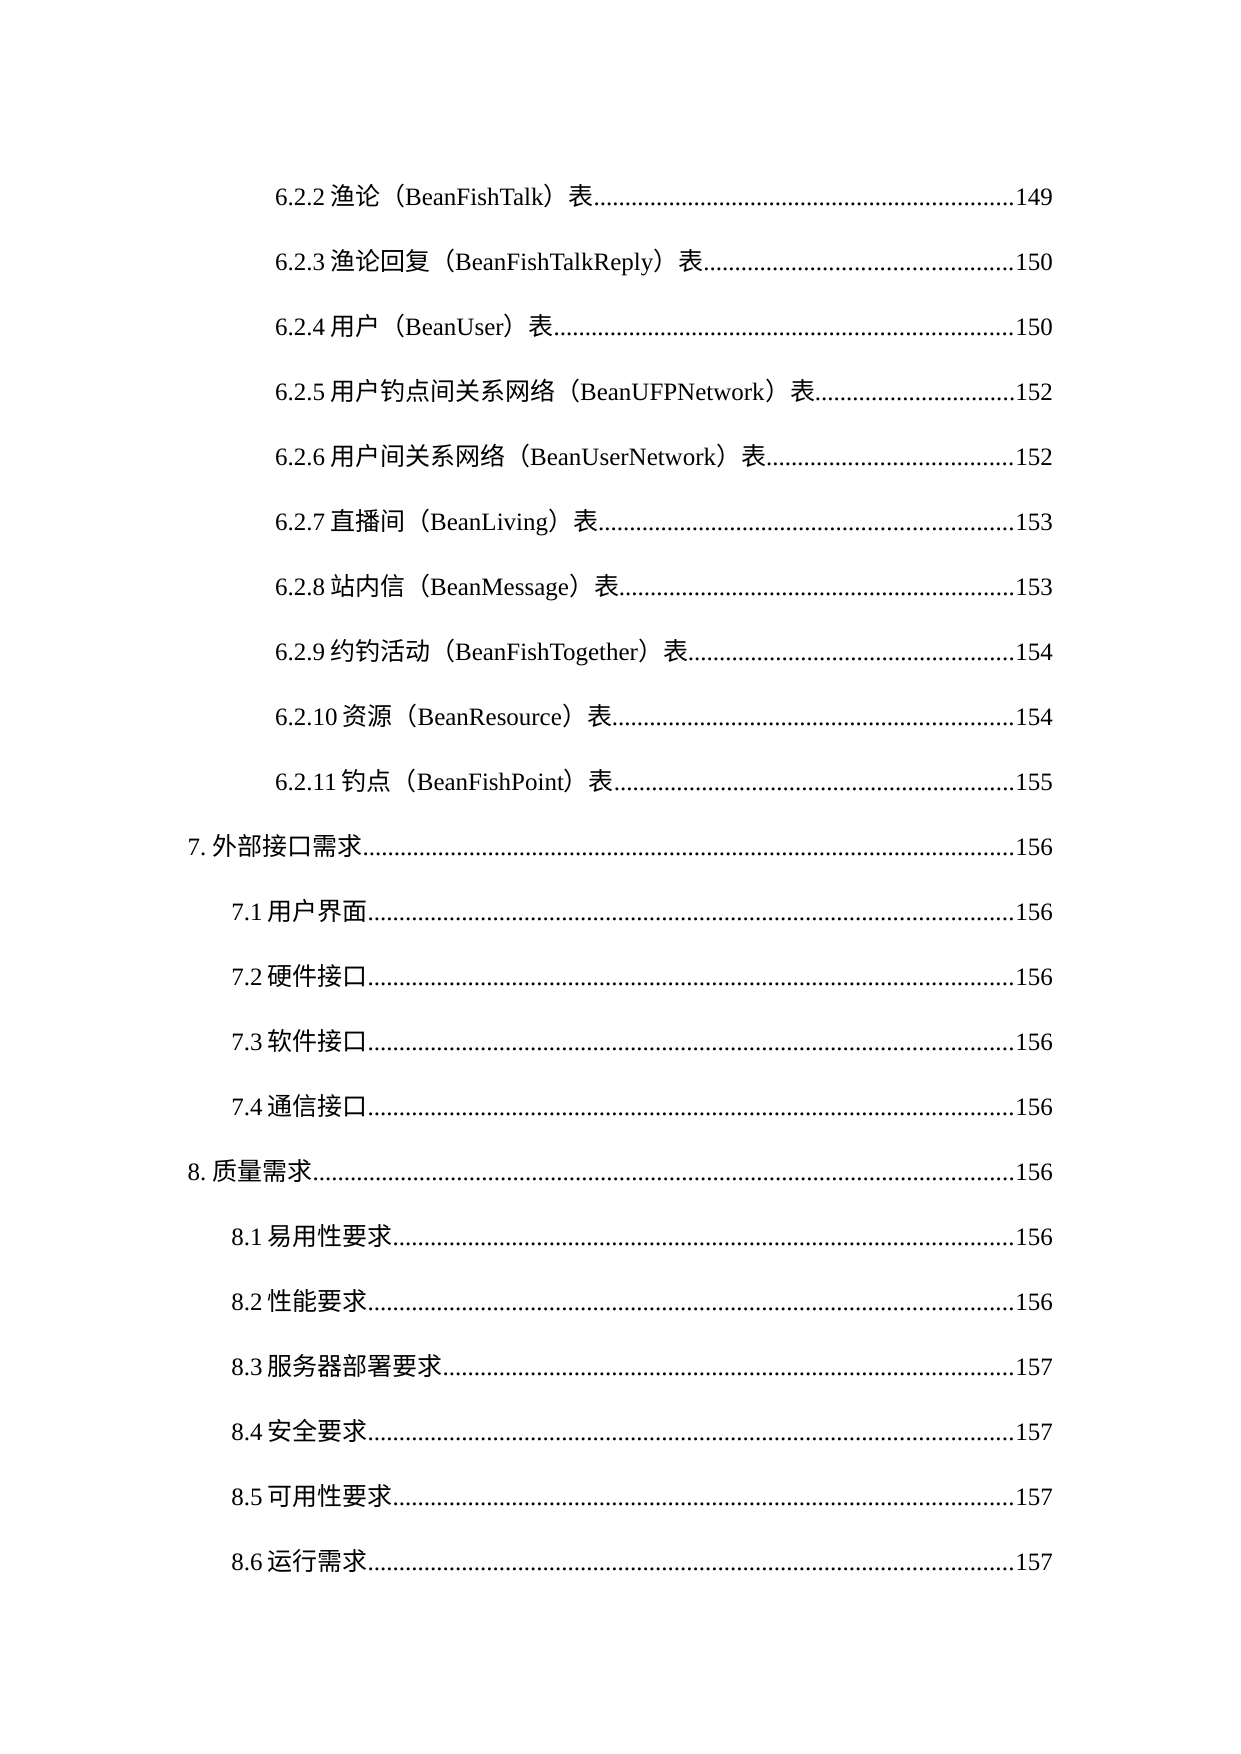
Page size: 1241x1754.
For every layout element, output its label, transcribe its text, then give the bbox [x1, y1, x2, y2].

text 7.1用户界面 156 [231, 877, 1053, 942]
text 7. 外部接口需求 156 [187, 812, 1053, 877]
text 6.2.3渔论回复（BeanFishTalkReply）表 150 [275, 227, 1053, 292]
text 6.2.5用户钓点间关系网络（BeanUFPNetwork）表 152 [275, 357, 1053, 422]
text 8.4安全要求 157 [231, 1397, 1053, 1462]
text 6.2.10资源（BeanResource）表 154 [275, 682, 1053, 747]
text 8.2性能要求 156 [231, 1267, 1053, 1332]
text 8.6运行需求 157 [231, 1527, 1053, 1592]
text 7.2硬件接口 156 [231, 942, 1053, 1007]
text 6.2.6用户间关系网络（BeanUserNetwork）表 152 [275, 422, 1053, 487]
text 6.2.8站内信（BeanMessage）表 153 [275, 552, 1053, 617]
text 8.3服务器部署要求 157 [231, 1332, 1053, 1397]
text 6.2.2渔论（BeanFishTalk）表 149 [275, 162, 1053, 227]
text 7.3软件接口 156 [231, 1007, 1053, 1072]
text 6.2.11钓点（BeanFishPoint）表 155 [275, 747, 1053, 812]
text 8. 质量需求 156 [187, 1137, 1053, 1202]
text 7.4通信接口 156 [231, 1072, 1053, 1137]
text 6.2.7直播间（BeanLiving）表 153 [275, 487, 1053, 552]
text 8.5可用性要求 157 [231, 1462, 1053, 1527]
text 8.1易用性要求 156 [231, 1202, 1053, 1267]
text 6.2.9约钓活动（BeanFishTogether）表 154 [275, 617, 1053, 682]
text 6.2.4用户（BeanUser）表 150 [275, 292, 1053, 357]
